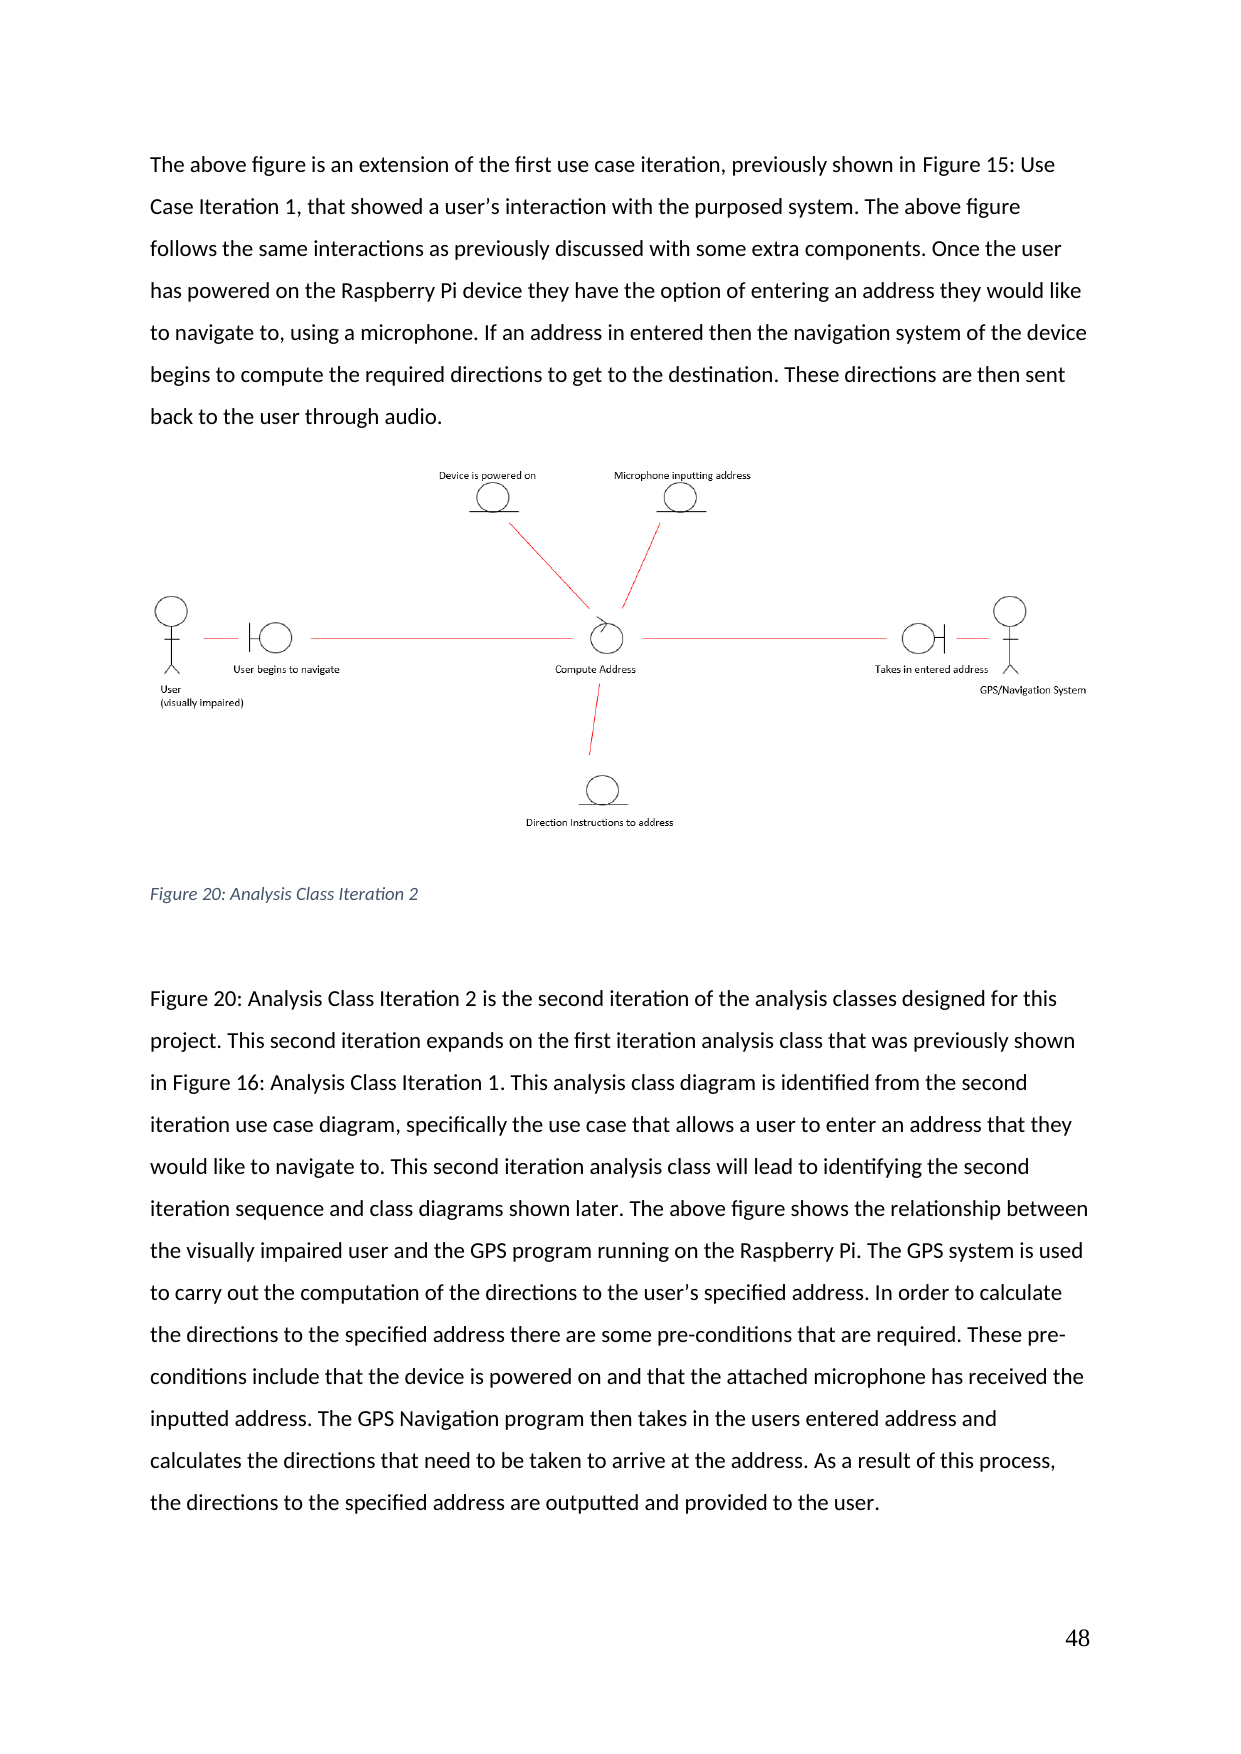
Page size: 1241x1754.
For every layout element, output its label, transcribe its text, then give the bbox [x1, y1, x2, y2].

text Figure 20 is the second iteration of the analysis classes designed for this project. This second iteration expands on the first iteration analysis class that was previously shown in Figure 16. This analysis class diagram is identified from the second iteration use case diagram, specifically the use case that allows a user to enter an address that they would like to navigate to. This second iteration analysis class will lead to identifying the second iteration sequence and class diagrams shown later. The above figure shows the relationship between the visually impaired user and the GPS program running on the Raspberry Pi. The GPS system is used to carry out the computation of the directions to the user’s specified address. In order to calculate the directions to the specified address there are some pre-conditions that are required. These pre-conditions include that the device is powered on and that the attached microphone has received the inputted address. The GPS Navigation program then takes in the users entered address and calculates the directions that need to be taken to arrive at the address. As a result of this process, the directions to the specified address are outputted and provided to the user. [150, 984, 1090, 1516]
text The above figure is an extension of the first use case iteration, previously shown in Figure 15, that showed a user’s interaction with the purposed system. The above figure follows the same interactions as previously discussed with some extra components. Once the user has powered on the Raspberry Pi device they have the option of entering an address they would like to navigate to, using a microphone. If an address in entered then the navigation system of the device begins to compute the required directions to get to the destination. These directions are then sent back to the user through audio. [150, 150, 1090, 430]
picture [150, 460, 1091, 852]
